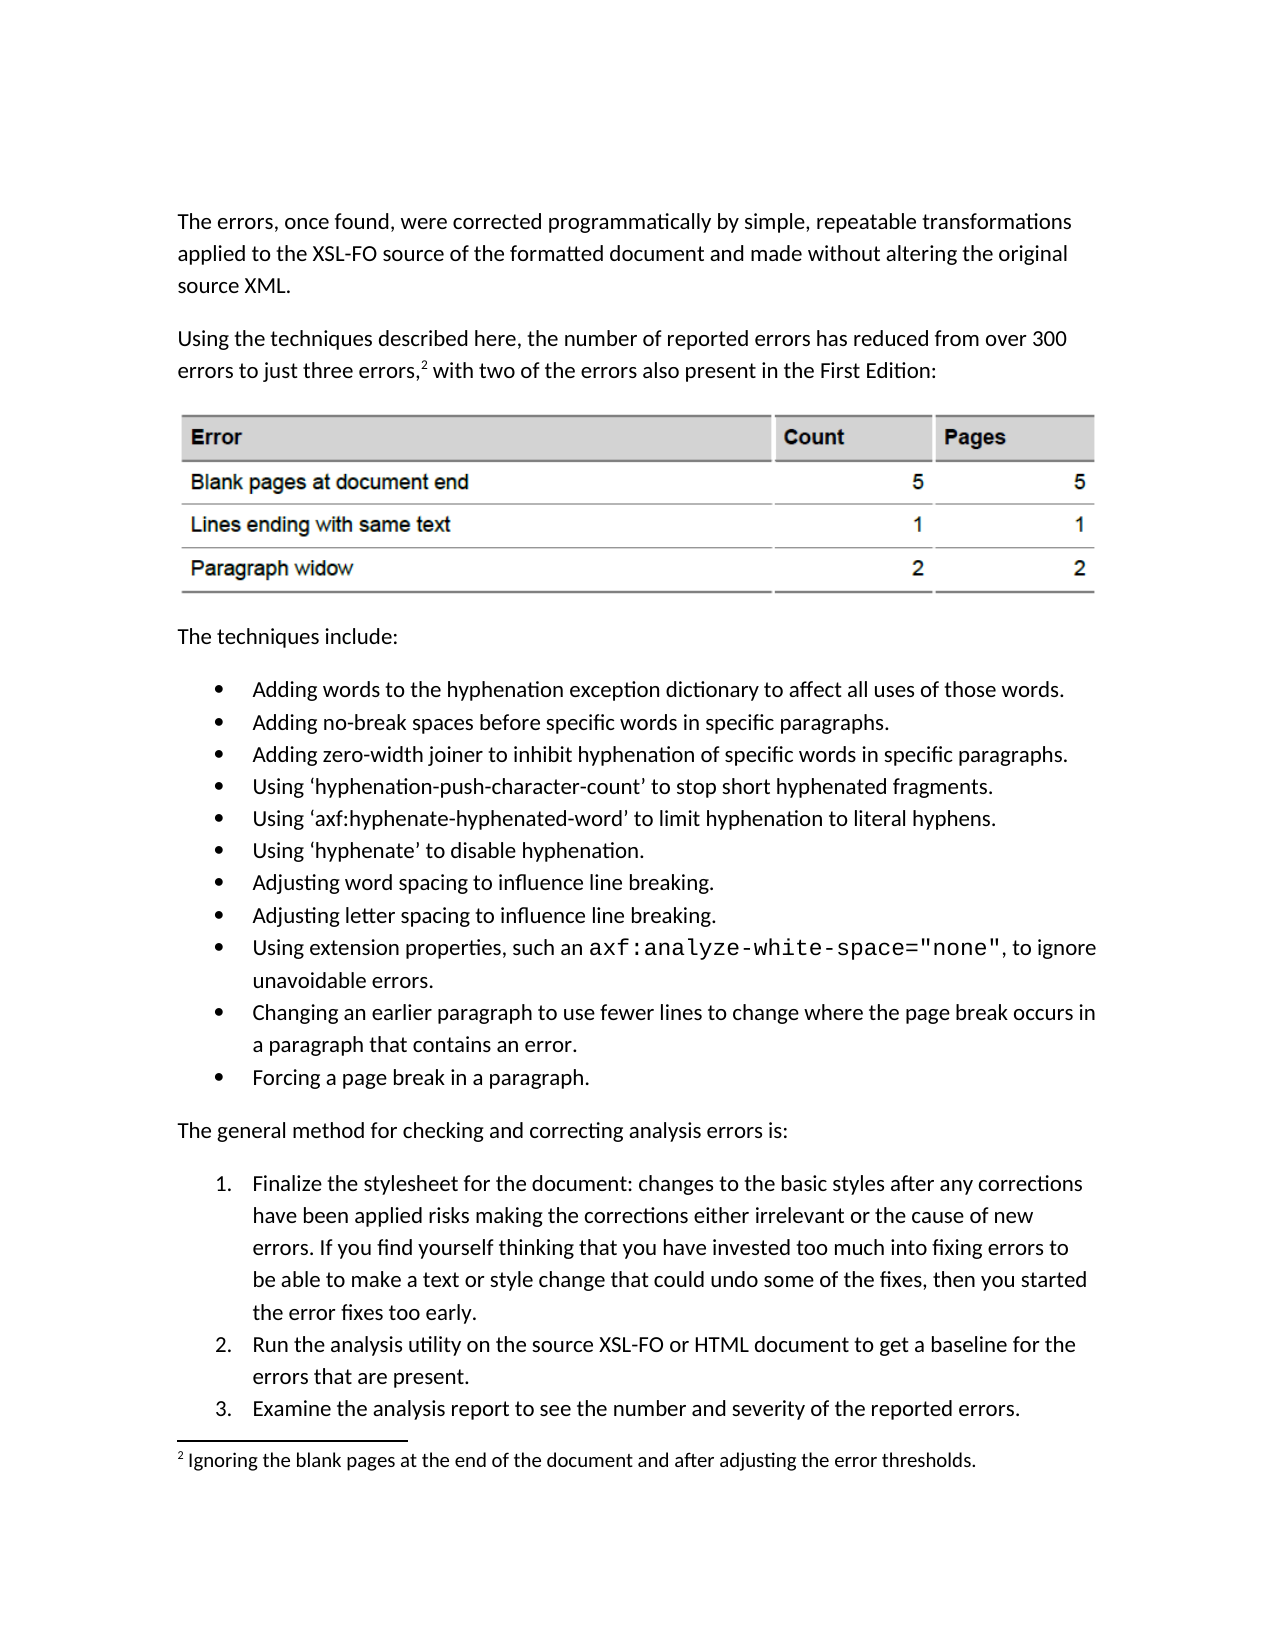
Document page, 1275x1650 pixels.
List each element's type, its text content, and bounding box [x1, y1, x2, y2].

list Finalize the stylesheet for the document: changes to the basic styles after any corrections have been applied risks making the corrections either irrelevant or the cause of new errors. If you find yourself thinking that you have invested too much into fixing errors to be able to make a text or style change that could undo some of the fixes, then you started the error fixes too early. [215, 1169, 1098, 1326]
list Adjusting word spacing to influence line breaking. [215, 868, 1098, 897]
list Run the analysis utility on the source XSL-FO or HTML document to get a baseline for the errors that are present. [215, 1330, 1098, 1390]
list Adding no-break spaces before specific words in specific paragraphs. [215, 708, 1098, 736]
text The errors, once found, were corrected programmatically by simple, repeatable transformations applied to the XSL-FO source of the formatted document and made without altering the original source XML. [177, 207, 1098, 299]
list Adding words to the hyphenation exception dictionary to affect all uses of those words. [215, 675, 1098, 703]
text The techniques include: [177, 622, 1098, 650]
list Adjusting letter spacing to influence line breaking. [215, 901, 1098, 929]
list Using ‘axf:hyphenate-hyphenated-word’ to limit hyphenation to literal hyphens. [215, 804, 1098, 832]
list Adding zero-width joiner to inhibit hyphenation of specific words in specific paragraphs. [215, 740, 1098, 768]
list Changing an earlier paragraph to use fewer lines to change where the page break occurs in a paragraph that contains an error. [215, 998, 1098, 1059]
text The general method for checking and correcting analysis errors is: [177, 1116, 1098, 1144]
text Using the techniques described here, the number of reported errors has reduced from over 300 errors to just three errors, with two of the errors also present in the First Edition: [177, 324, 1098, 384]
list Forcing a page break in a paragraph. [215, 1063, 1098, 1091]
list Using ‘hyphenate’ to disable hyphenation. [215, 836, 1098, 864]
list Examine the analysis report to see the number and severity of the reported errors. [215, 1394, 1098, 1422]
list Using extension properties, such an axf:analyze-white-space="none", to ignore unavoidable errors. [215, 933, 1098, 994]
list Using ‘hyphenation-push-character-count’ to stop short hyphenated fragments. [215, 772, 1098, 800]
